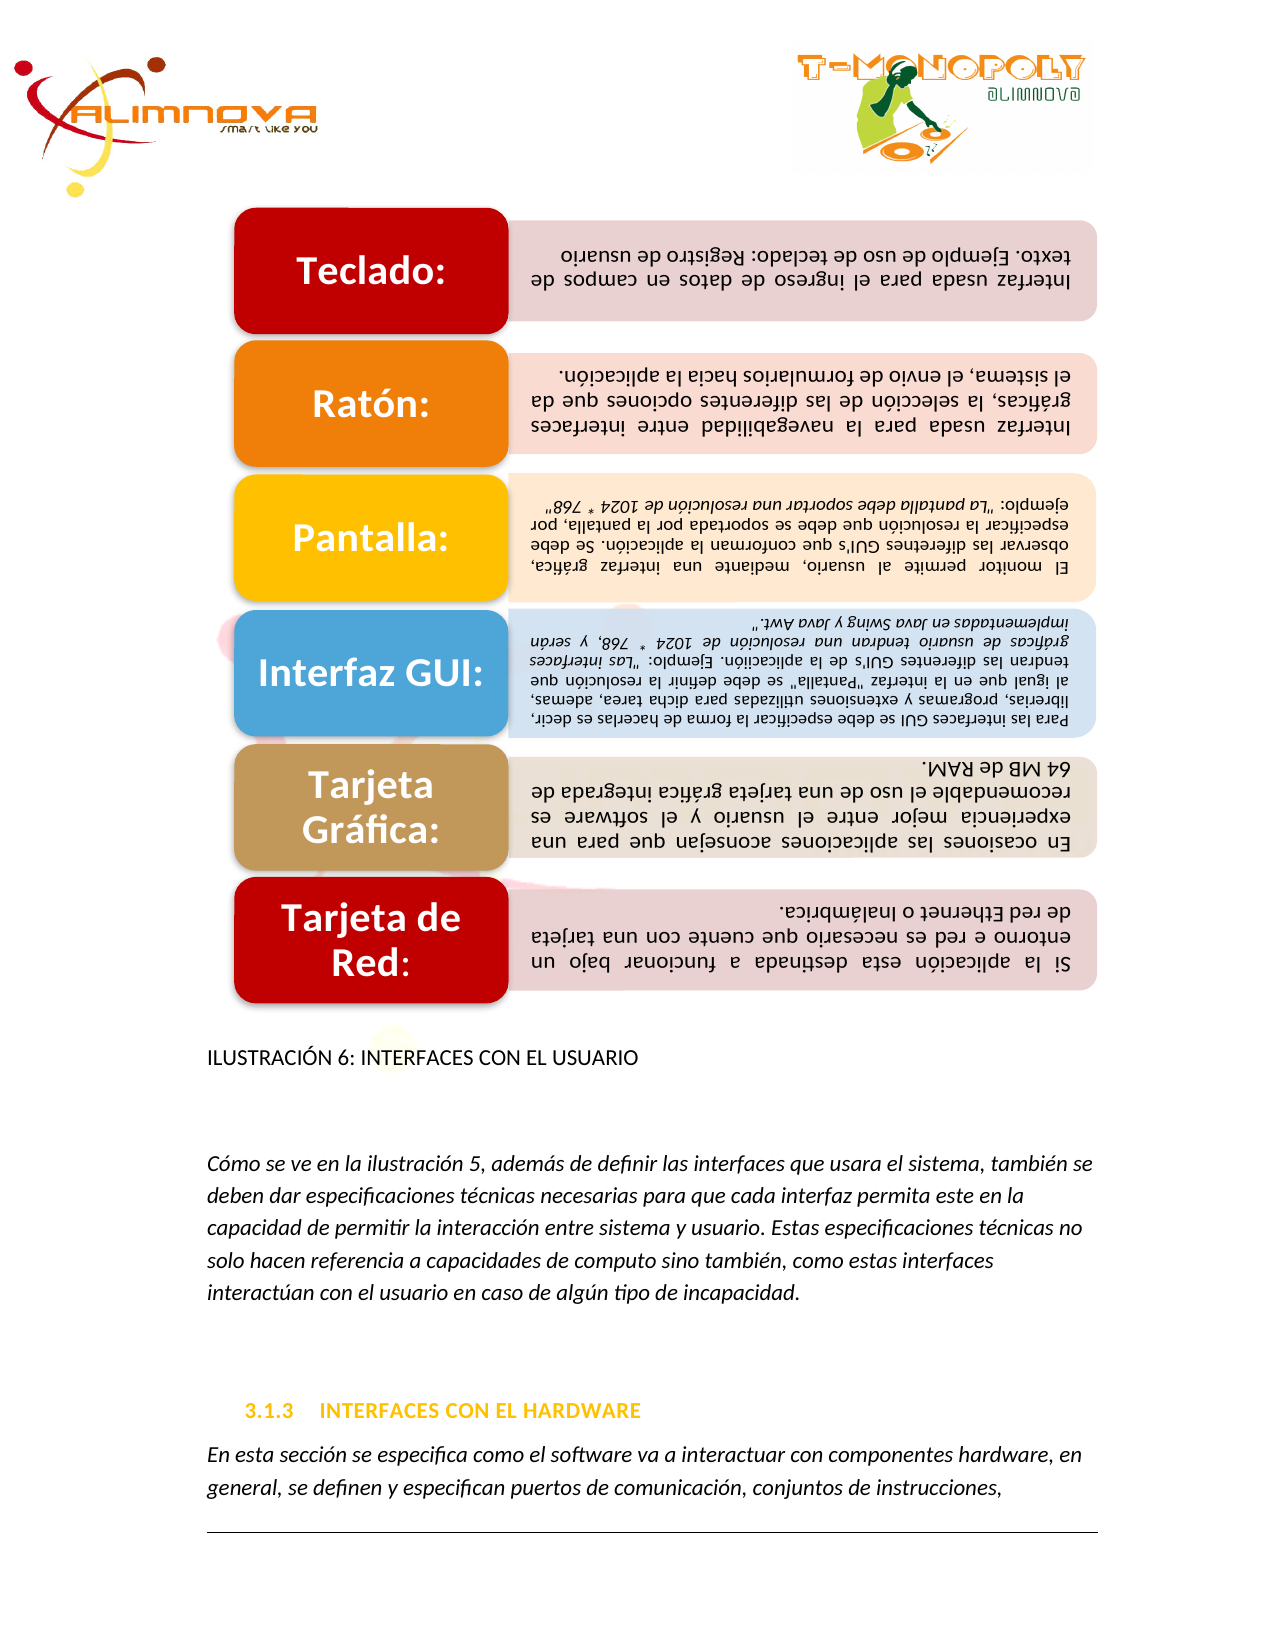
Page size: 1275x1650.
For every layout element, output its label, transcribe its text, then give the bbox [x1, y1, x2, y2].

picture [792, 40, 1093, 173]
subtitle INTERFACES CON EL HARDWARE [244, 1396, 1098, 1424]
picture [10, 55, 319, 199]
text Cómo se ve en la ilustración 5, además de definir las interfaces que usara el sistema, también se deben dar especificaciones técnicas necesarias para que cada interfaz permita este en la capacidad de permitir la interacción entre sistema y usuario. Estas especificaciones técnicas no solo hacen referencia a capacidades de computo sino también, como estas interfaces interactúan con el usuario en caso de algún tipo de incapacidad. [207, 1149, 1098, 1306]
